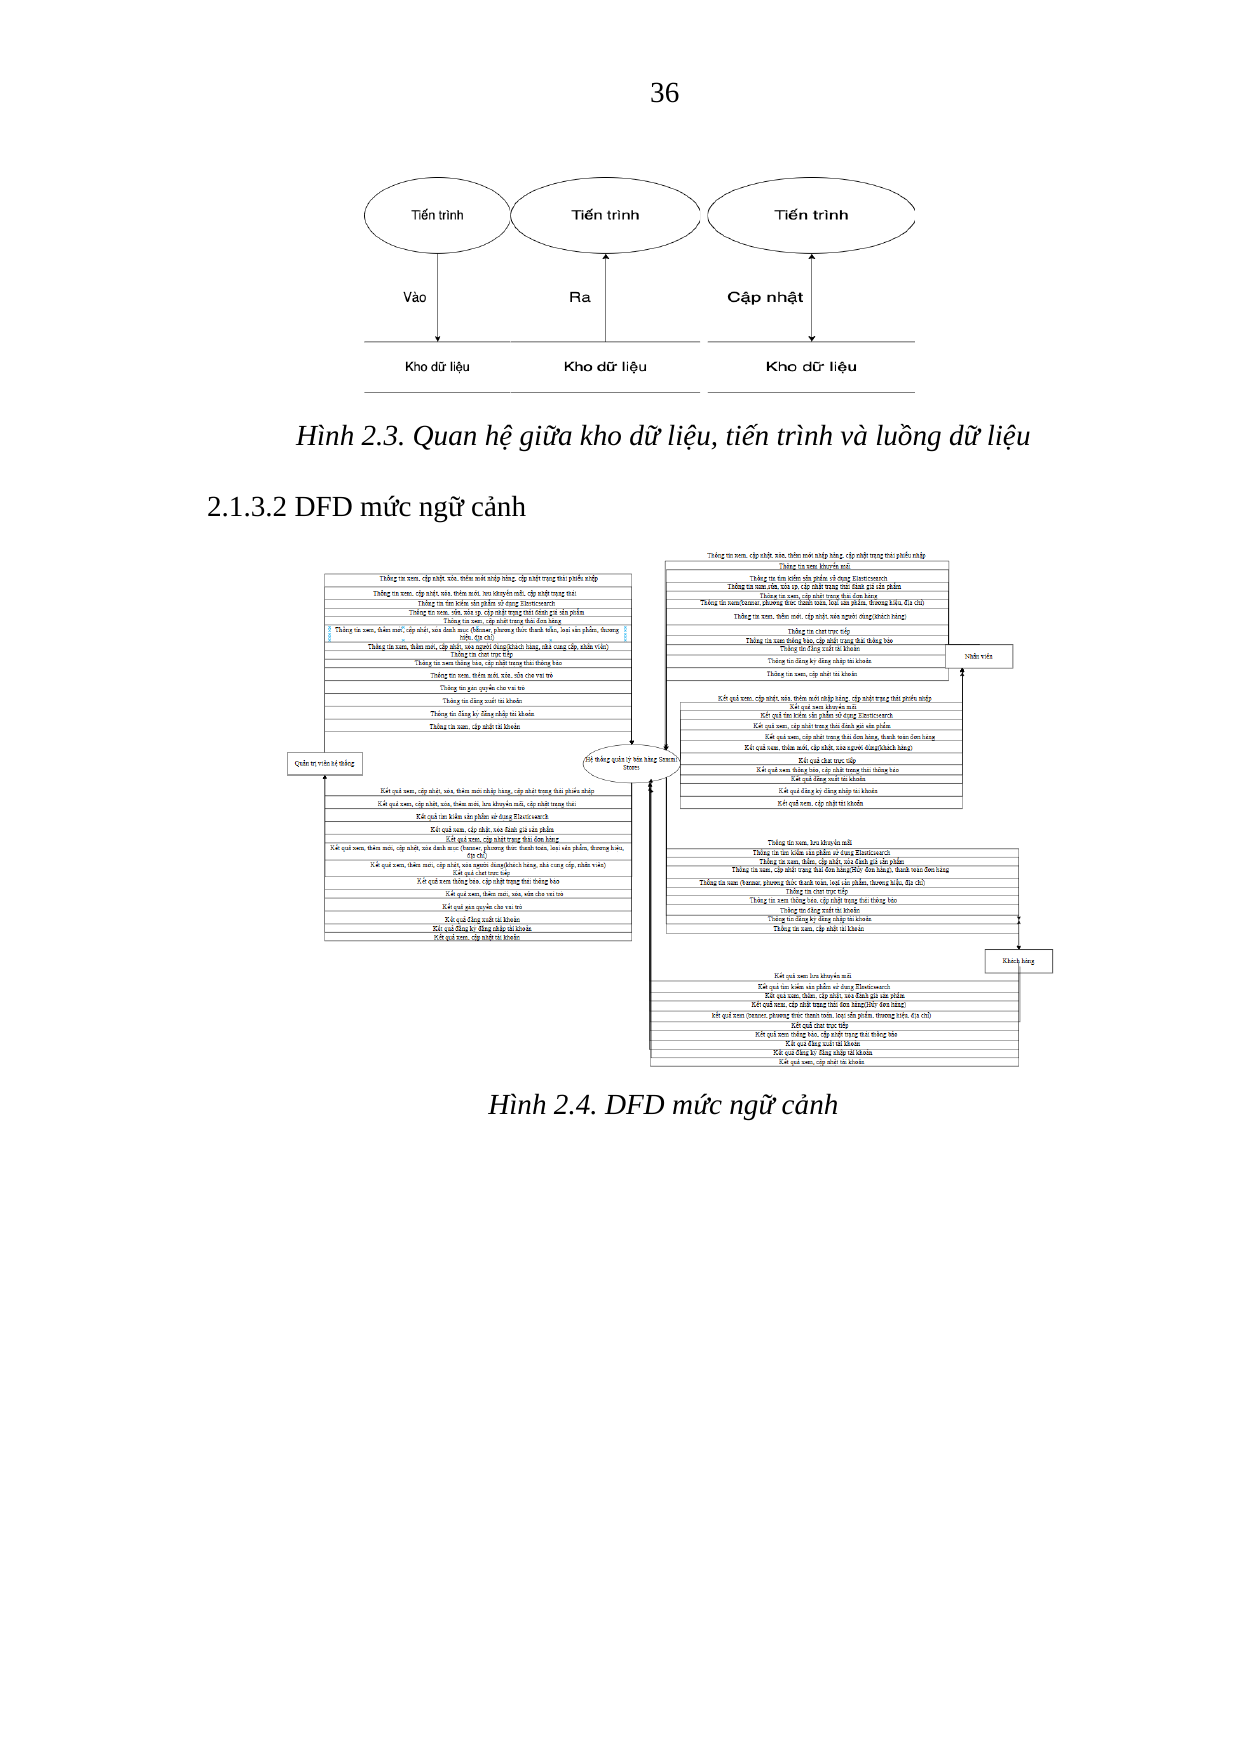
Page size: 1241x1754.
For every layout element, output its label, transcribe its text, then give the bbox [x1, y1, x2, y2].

text Hình 2.3. Quan hệ giữa kho dữ liệu, tiến trình và luồng dữ liệu [207, 418, 1122, 452]
picture [707, 177, 915, 393]
picture [364, 177, 701, 393]
text Hình 2.4. DFD mức ngữ cảnh [207, 1087, 1122, 1120]
picture [273, 543, 1056, 1070]
subtitle 2.1.3.2 DFD mức ngữ cảnh [207, 489, 1122, 523]
